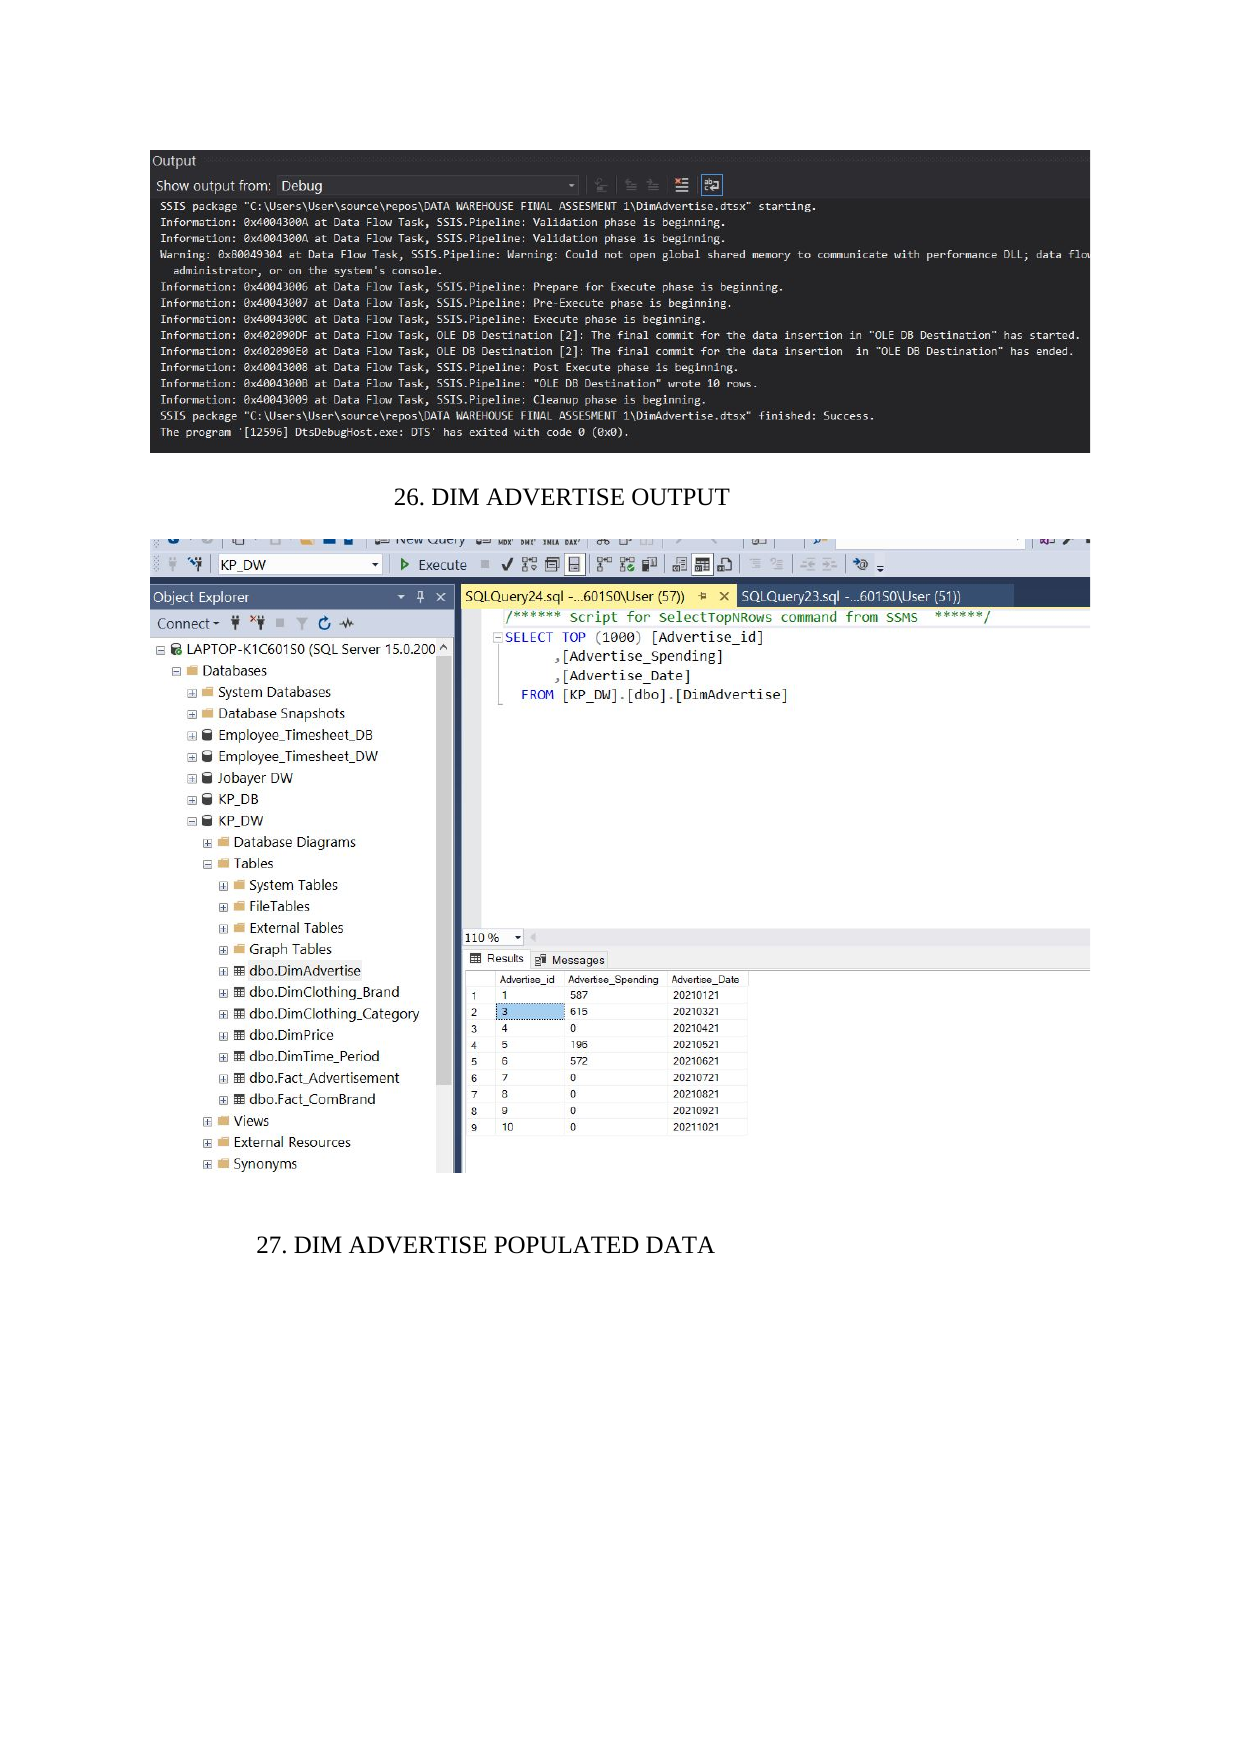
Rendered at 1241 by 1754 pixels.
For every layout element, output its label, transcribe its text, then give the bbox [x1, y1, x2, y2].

picture [150, 539, 1091, 1173]
text 27. DIM ADVERTISE POPULATED DATA [150, 1230, 1090, 1259]
picture [150, 150, 1091, 453]
text 26. DIM ADVERTISE OUTPUT [150, 482, 1090, 510]
